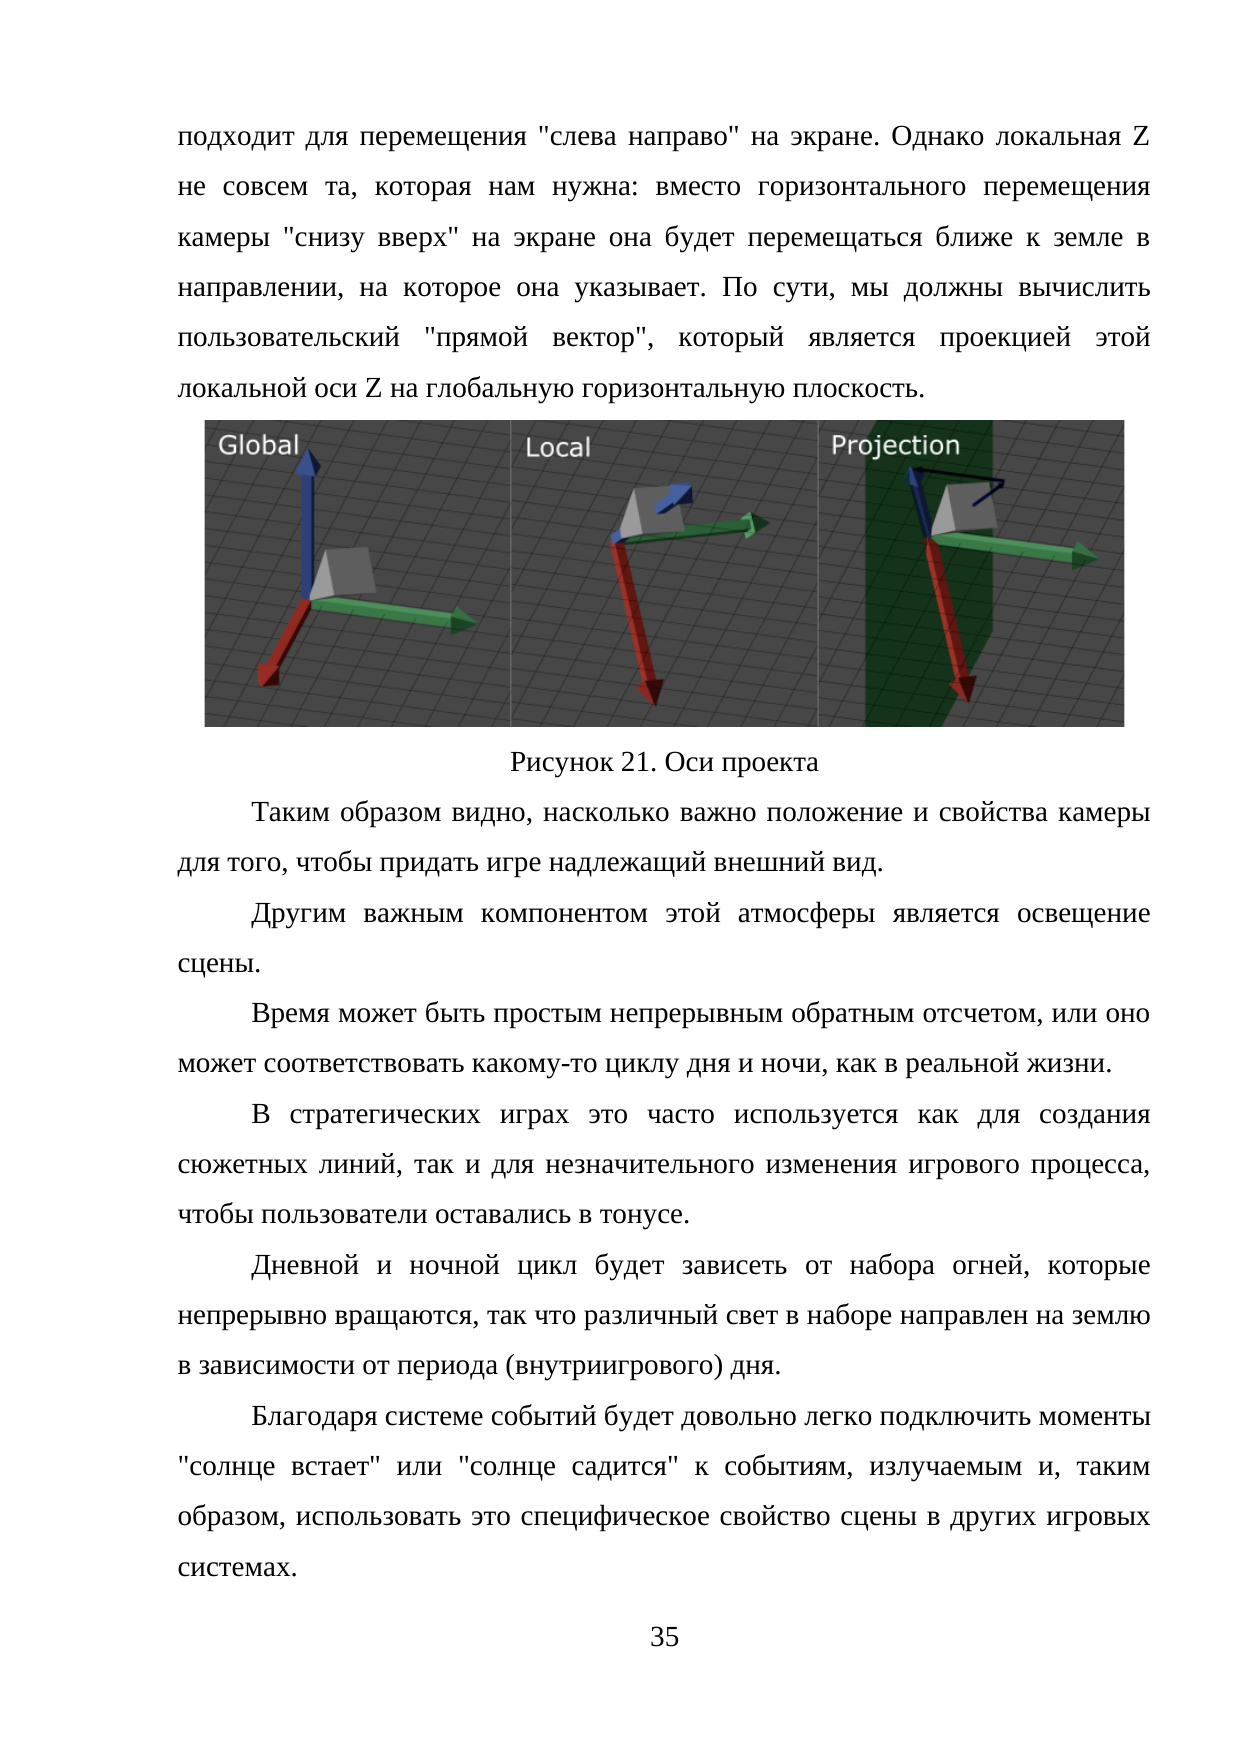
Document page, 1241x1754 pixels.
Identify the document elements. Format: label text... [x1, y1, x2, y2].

text Другим важным компонентом этой атмосферы является освещение сцены. [177, 895, 1152, 978]
text Таким образом видно, насколько важно положение и свойства камеры для того, чтобы придать игре надлежащий внешний вид. [177, 794, 1152, 878]
text Рисунок 21. Оси проекта [177, 744, 1152, 777]
text В стратегических играх это часто используется как для создания сюжетных линий, так и для незначительного изменения игрового процесса, чтобы пользователи оставались в тонусе. [177, 1096, 1152, 1230]
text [177, 118, 1152, 403]
text Дневной и ночной цикл будет зависеть от набора огней, которые непрерывно вращаются, так что различный свет в наборе направлен на землю в зависимости от периода (внутриигрового) дня. [177, 1247, 1152, 1381]
text Благодаря системе событий будет довольно легко подключить моменты "солнце встает" или "солнце садится" к событиям, излучаемым и, таким образом, использовать это специфическое свойство сцены в других игровых системах. [177, 1398, 1152, 1582]
picture [204, 420, 1125, 727]
text Время может быть простым непрерывным обратным отсчетом, или оно может соответствовать какому-то циклу дня и ночи, как в реальной жизни. [177, 995, 1152, 1079]
